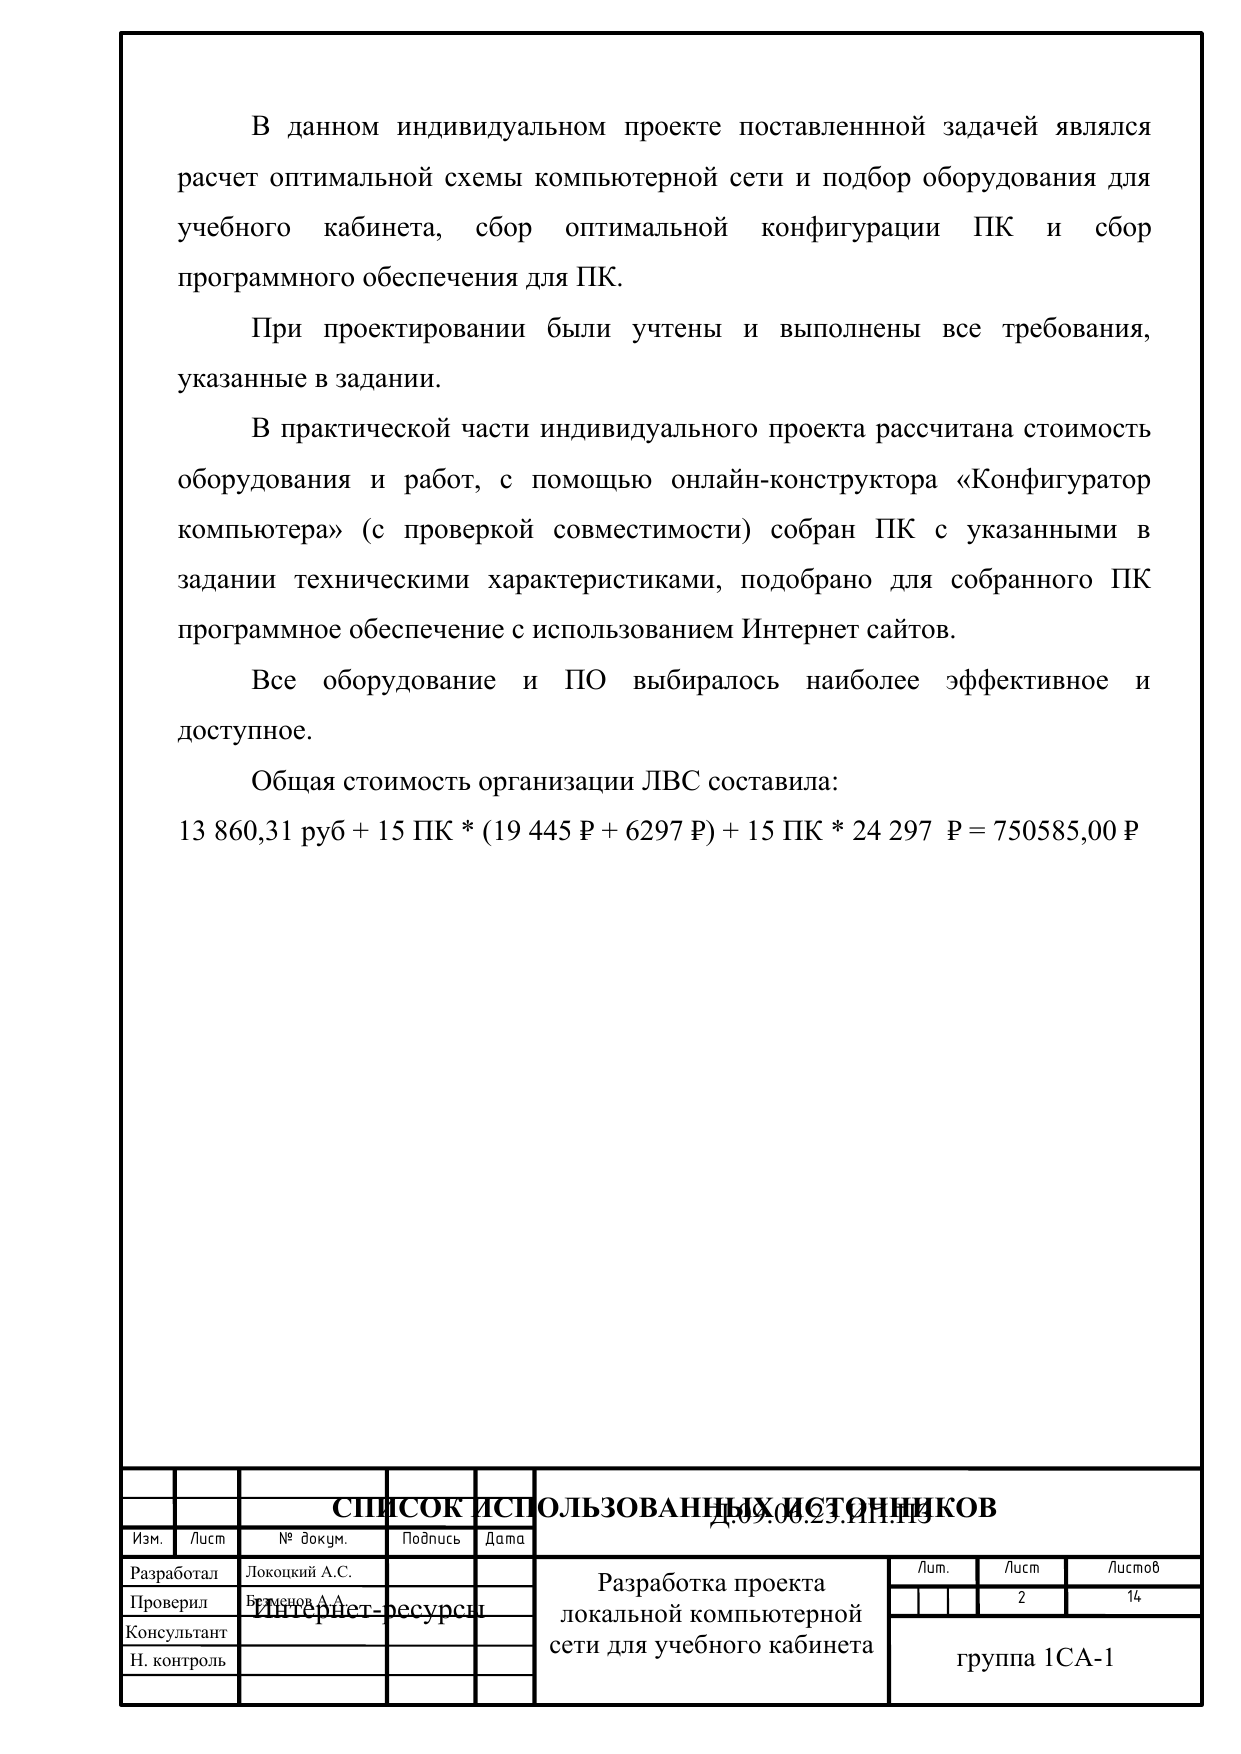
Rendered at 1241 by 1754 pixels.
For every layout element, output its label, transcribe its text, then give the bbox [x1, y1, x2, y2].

text 13 860,31 руб + 15 ПК * (19 445 ₽ + 6297 ₽) + 15 ПК * 24 297 ₽ = 750585,00 ₽ [177, 813, 492, 846]
text СПИСОК ИСПОЛЬЗОВАННЫХ ИСТОЧНИКОВ [177, 1490, 1152, 1524]
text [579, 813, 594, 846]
text В практической части индивидуального проекта рассчитана стоимость оборудования и работ, с помощью онлайн-конструктора «Конфигуратор компьютера» (с проверкой совместимости) собран ПК с указанными в задании техническими характеристиками, подобрано для собранного ПК программное обеспечение с использованием Интернет сайтов. [177, 410, 1152, 645]
text Все оборудование и ПО выбиралось наиболее эффективное и доступное. [177, 662, 1152, 746]
text При проектировании были учтены и выполнены все требования, указанные в задании. [177, 310, 1152, 394]
text 13 860,31 руб + 15 ПК * (19 445 ₽ + 6297 ₽) + 15 ПК * 24 297 ₽ = 750585,00 ₽ [691, 813, 1152, 846]
text Интернет-ресурсы [177, 1591, 1152, 1624]
text В данном индивидуальном проекте поставленнной задачей являлся расчет оптимальной схемы компьютерной сети и подбор оборудования для учебного кабинета, сбор оптимальной конфигурации ПК и сбор программного обеспечения для ПК. [177, 108, 1152, 293]
text Общая стоимость организации ЛВС составила: [177, 763, 1152, 796]
